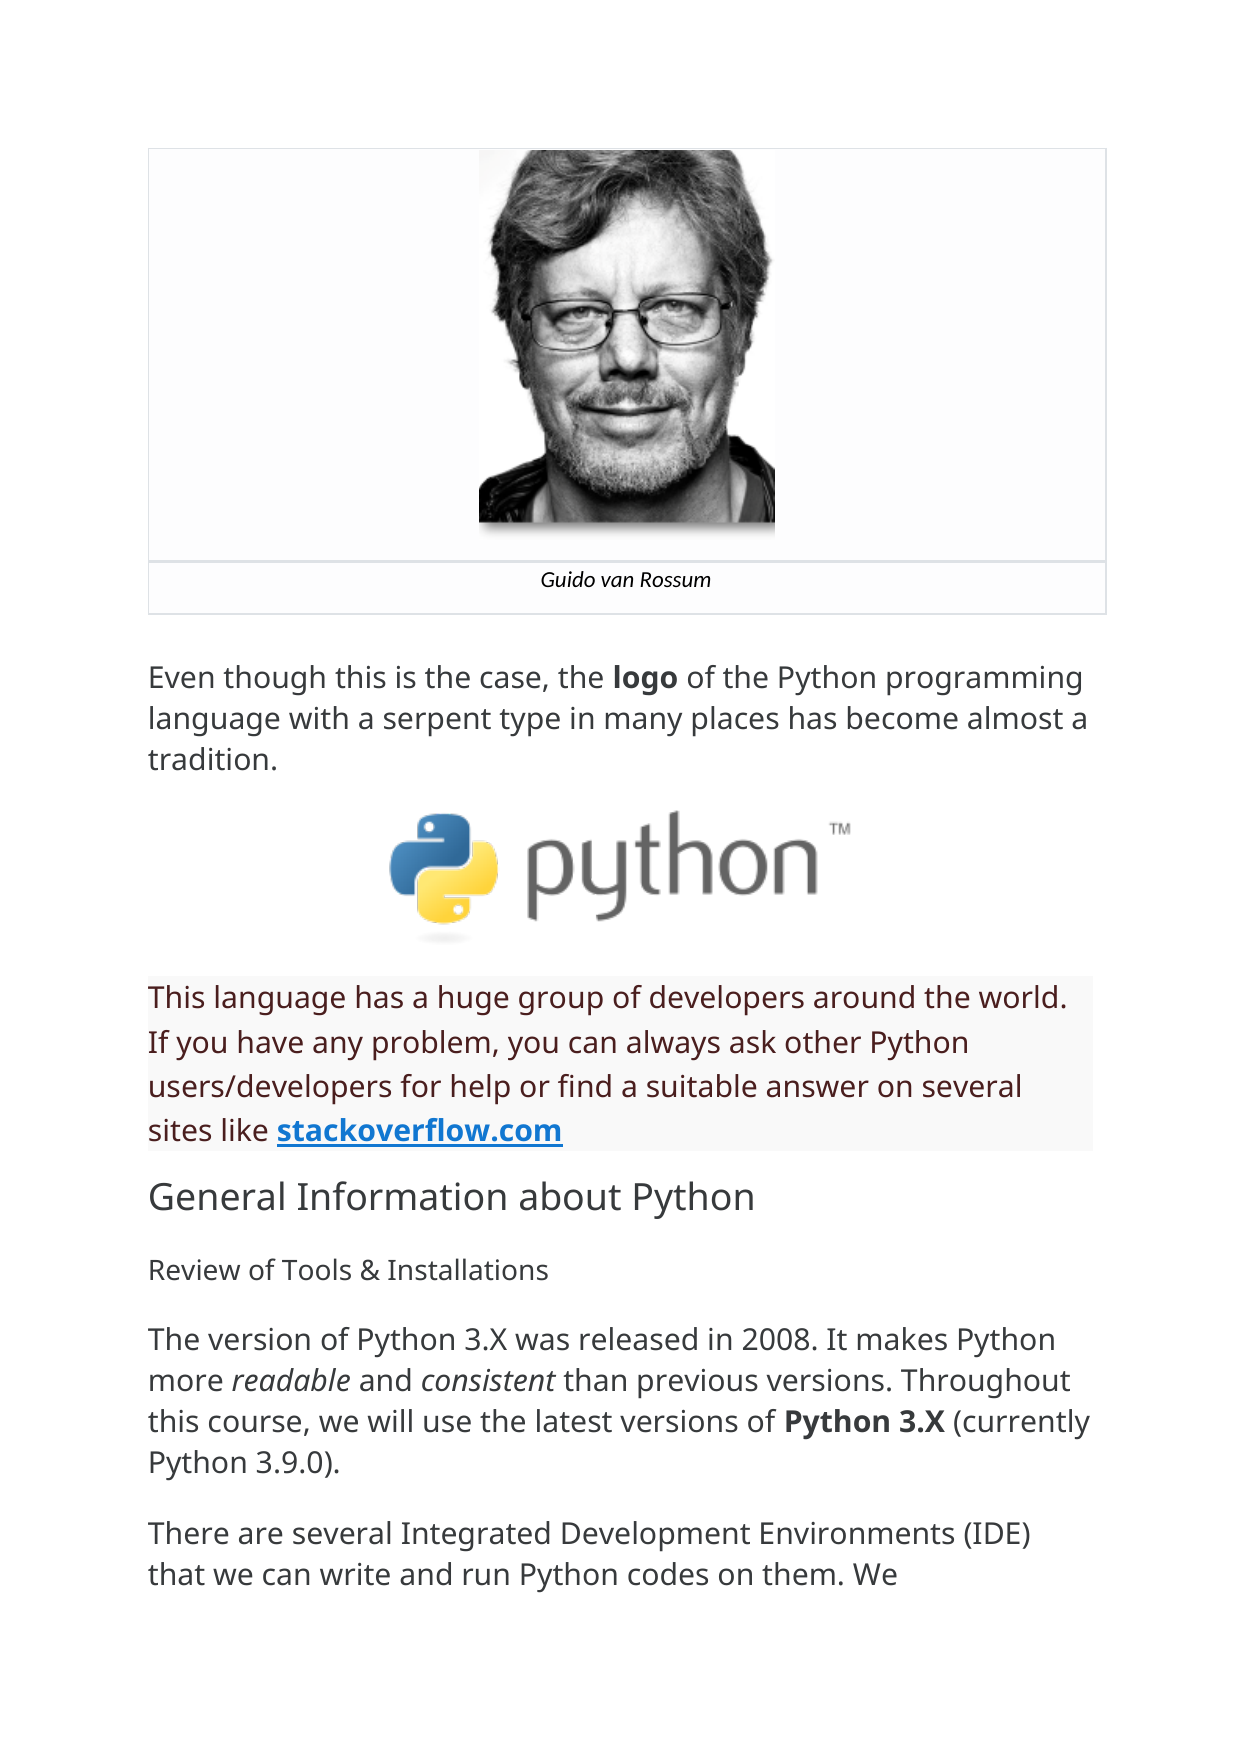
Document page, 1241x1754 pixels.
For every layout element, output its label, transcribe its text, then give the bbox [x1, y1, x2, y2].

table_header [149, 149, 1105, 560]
text This language has a huge group of developers around the world. If you have any problem, you can always ask other Python users/developers for help or find a suitable answer on several sites like stackoverflow.com [148, 976, 1093, 1151]
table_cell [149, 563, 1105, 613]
text General Information about Python [148, 1171, 1093, 1222]
text The version of Python 3.X was released in 2008. It makes Python more readable and consistent than previous versions. Throughout this course, we will use the latest versions of Python 3.X (currently Python 3.9.0). [148, 1318, 1093, 1483]
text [148, 1512, 1093, 1594]
text Review of Tools & Installations [148, 1251, 1093, 1289]
picture [479, 150, 775, 540]
picture [386, 808, 855, 948]
text Even though this is the case, the logo of the Python programming language with a serpent type in many places has become almost a tradition. [148, 615, 1093, 779]
